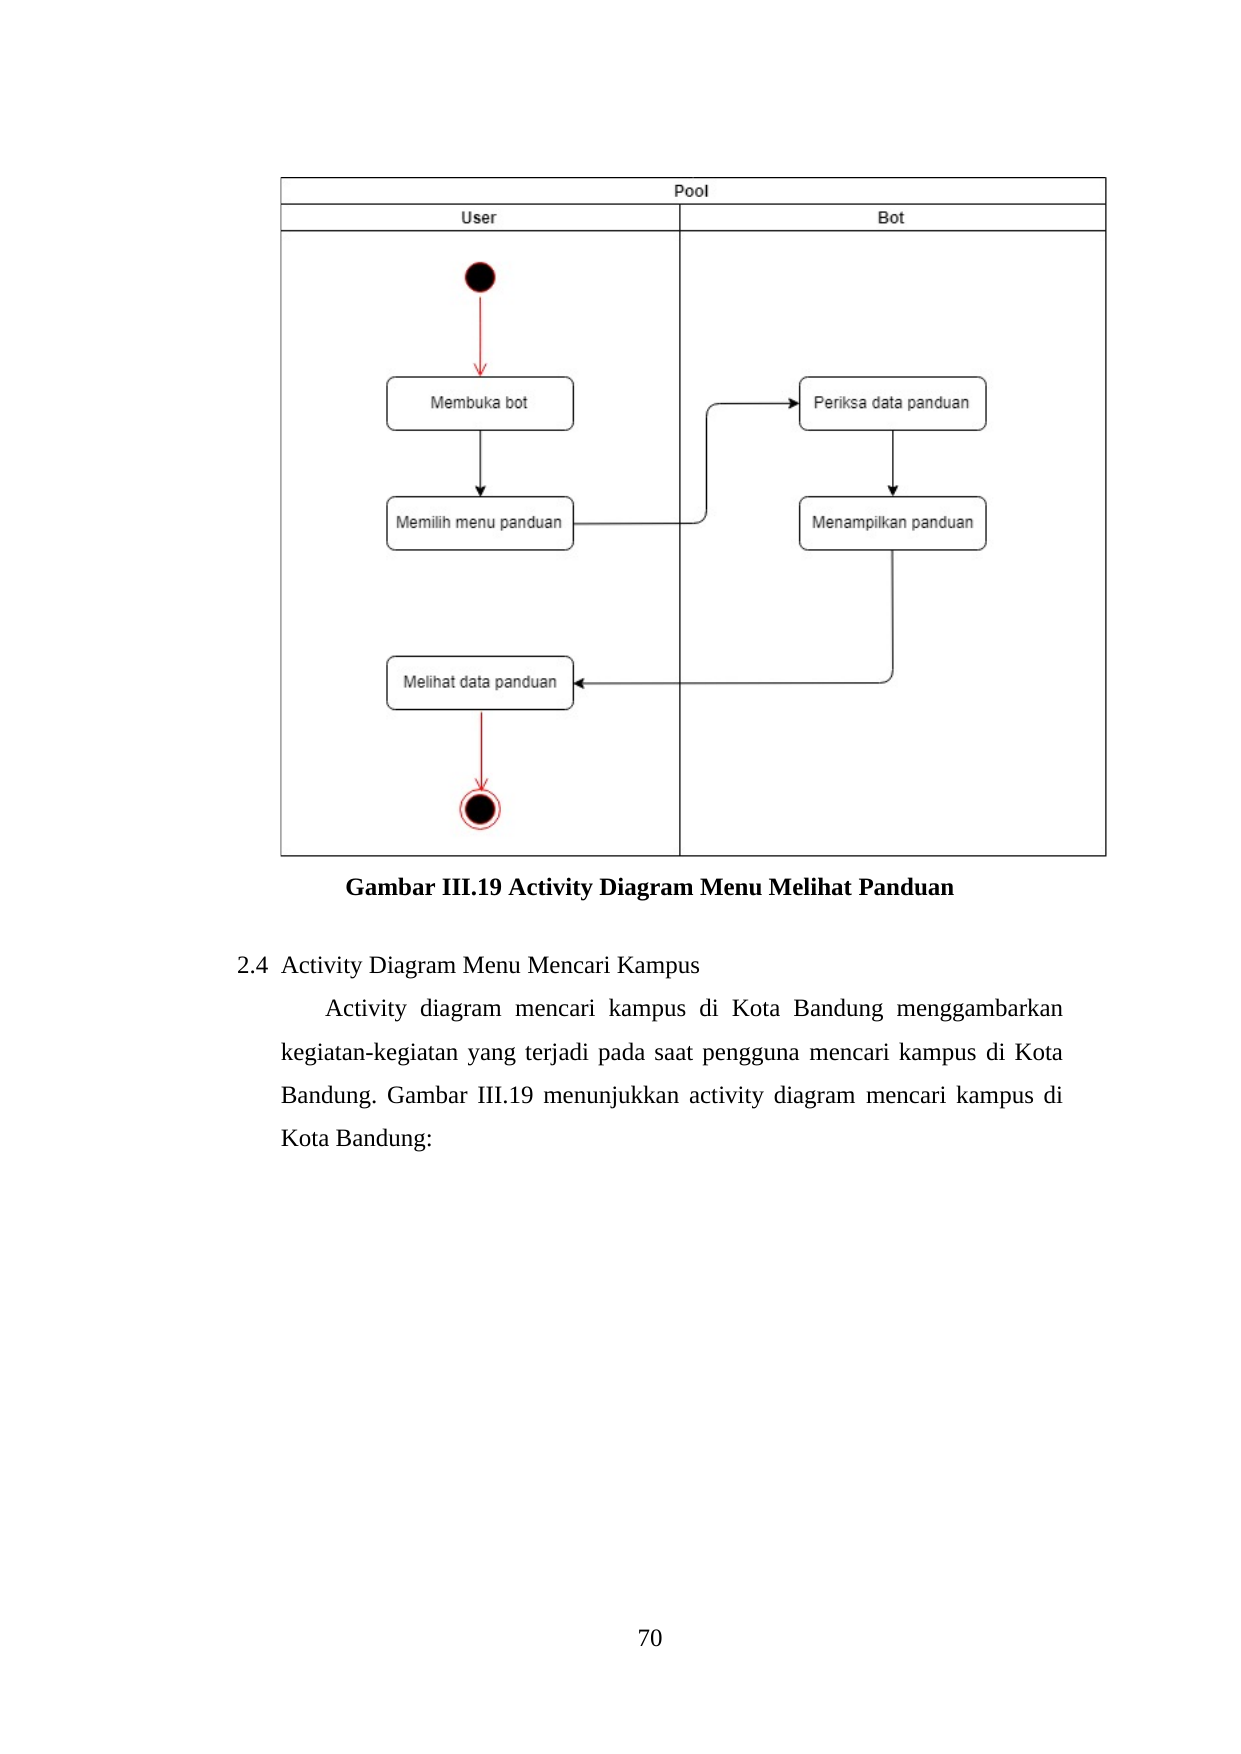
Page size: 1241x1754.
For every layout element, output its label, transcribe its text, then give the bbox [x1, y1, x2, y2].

text Gambar III.19 Activity Diagram Menu Melihat Panduan [236, 872, 1063, 929]
text Activity diagram mencari kampus di Kota Bandung menggambarkan kegiatan-kegiatan yang terjadi pada saat pengguna mencari kampus di Kota Bandung. Gambar III.19 menunjukkan activity diagram mencari kampus di Kota Bandung: [281, 993, 1063, 1152]
list Activity Diagram Menu Mencari Kampus [237, 950, 1063, 979]
picture [280, 177, 1108, 858]
